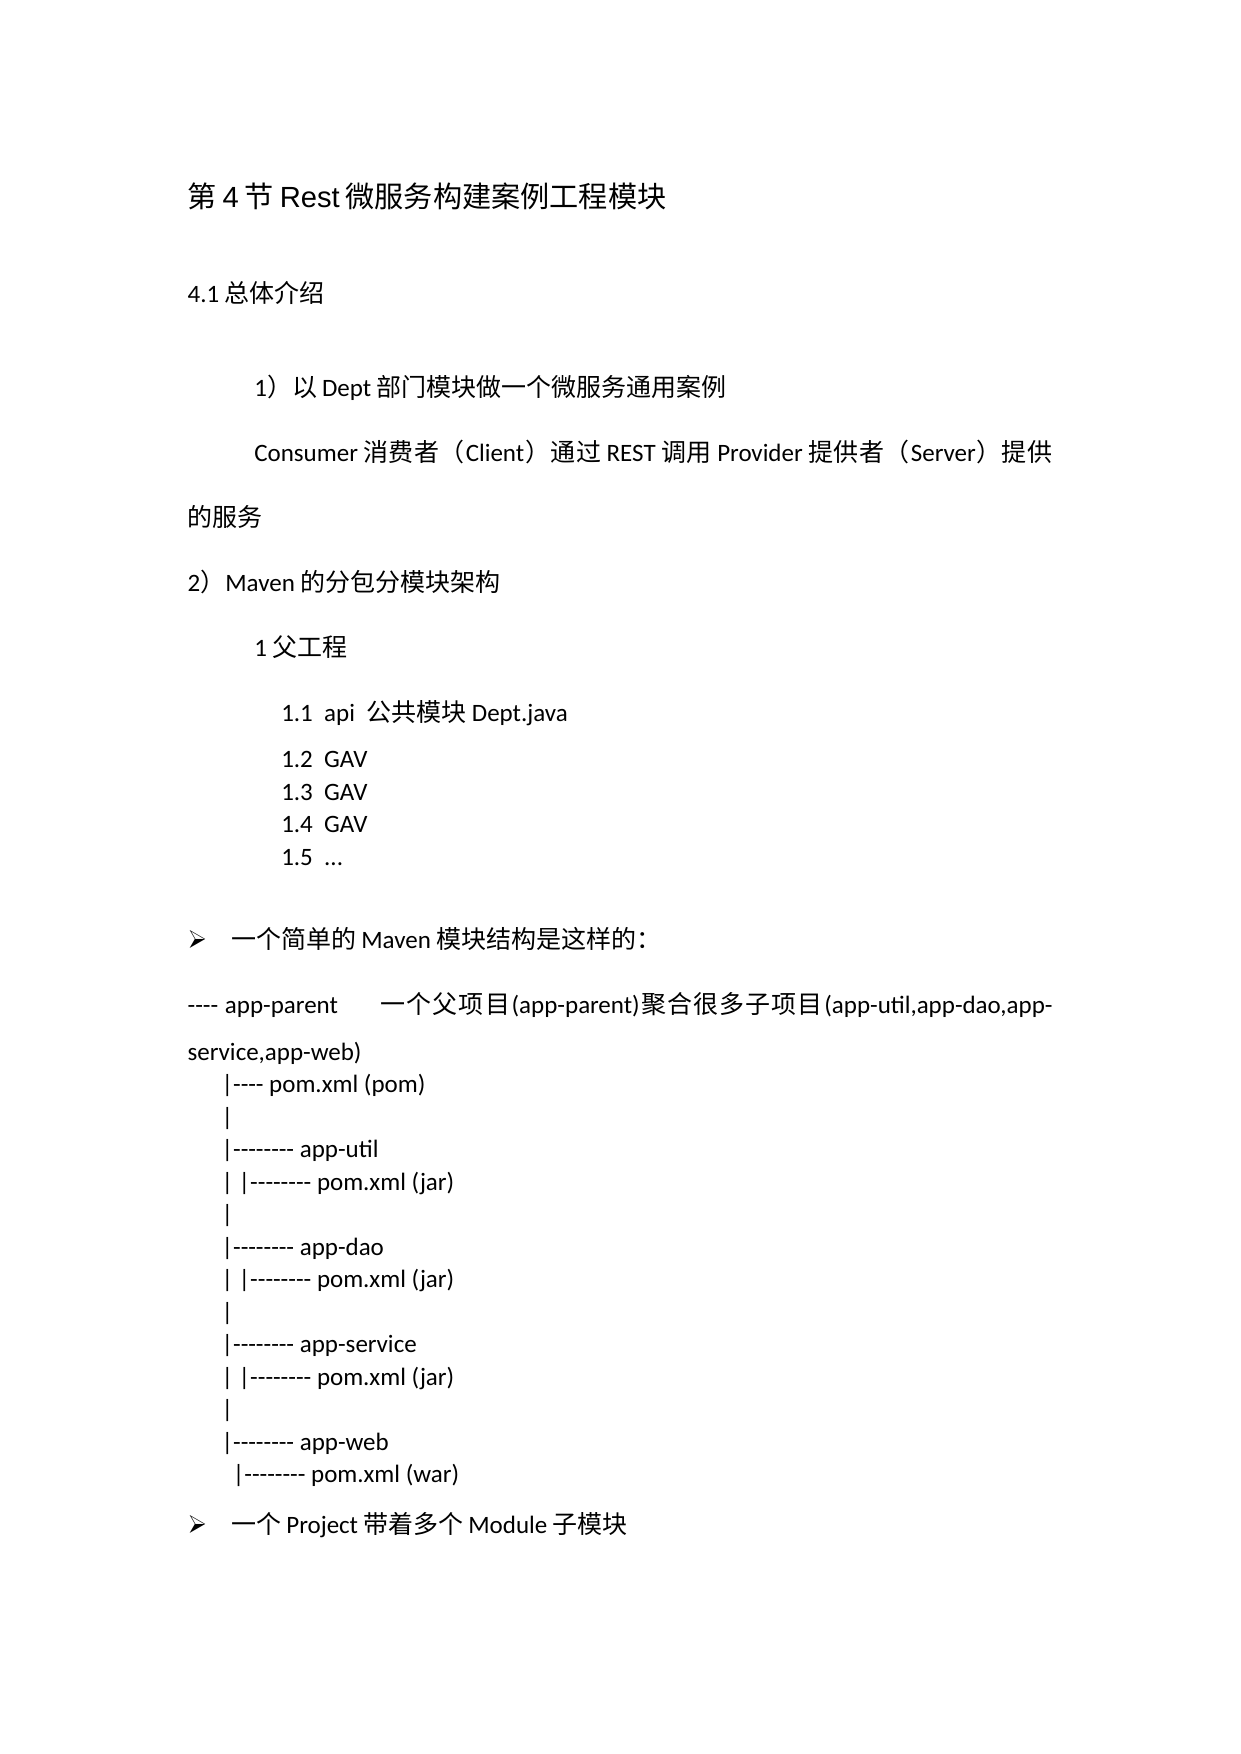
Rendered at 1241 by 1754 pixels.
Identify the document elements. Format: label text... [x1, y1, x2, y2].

list | [187, 1393, 1053, 1425]
list | [187, 1100, 1053, 1133]
list GAV [187, 775, 1053, 808]
list ... [187, 840, 1053, 873]
text 1 父工程 [187, 613, 1053, 678]
list | [187, 1295, 1053, 1328]
list api 公共模块 Dept.java [187, 678, 1053, 743]
subtitle 第4节Rest微服务构建案例工程模块 [187, 162, 1053, 227]
text Consumer消费者（Client）通过REST调用Provider提供者（Server）提供的服务 [187, 418, 1053, 548]
list GAV [187, 743, 1053, 775]
list |-------- app-util [187, 1133, 1053, 1165]
list |-------- app-dao [187, 1230, 1053, 1263]
list |-------- app-service [187, 1328, 1053, 1360]
list GAV [187, 808, 1053, 840]
list ---- app-parent 一个父项目(app-parent)聚合很多子项目(app-util,app-dao,app-service,app-web) [187, 970, 1053, 1068]
list | |-------- pom.xml (jar) [187, 1360, 1053, 1393]
list | [187, 1198, 1053, 1230]
list 一个简单的Maven模块结构是这样的： [187, 905, 1053, 970]
list | |-------- pom.xml (jar) [187, 1165, 1053, 1198]
list | |-------- pom.xml (jar) [187, 1263, 1053, 1295]
text 1）以Dept部门模块做一个微服务通用案例 [187, 353, 1053, 418]
list |-------- app-web [187, 1425, 1053, 1458]
list |-------- pom.xml (war) [187, 1458, 1053, 1490]
list |---- pom.xml (pom) [187, 1068, 1053, 1100]
list 一个Project带着多个Module子模块 [187, 1490, 1053, 1555]
subtitle 4.1总体介绍 [187, 259, 1053, 324]
list 2）Maven的分包分模块架构 [187, 548, 1053, 613]
